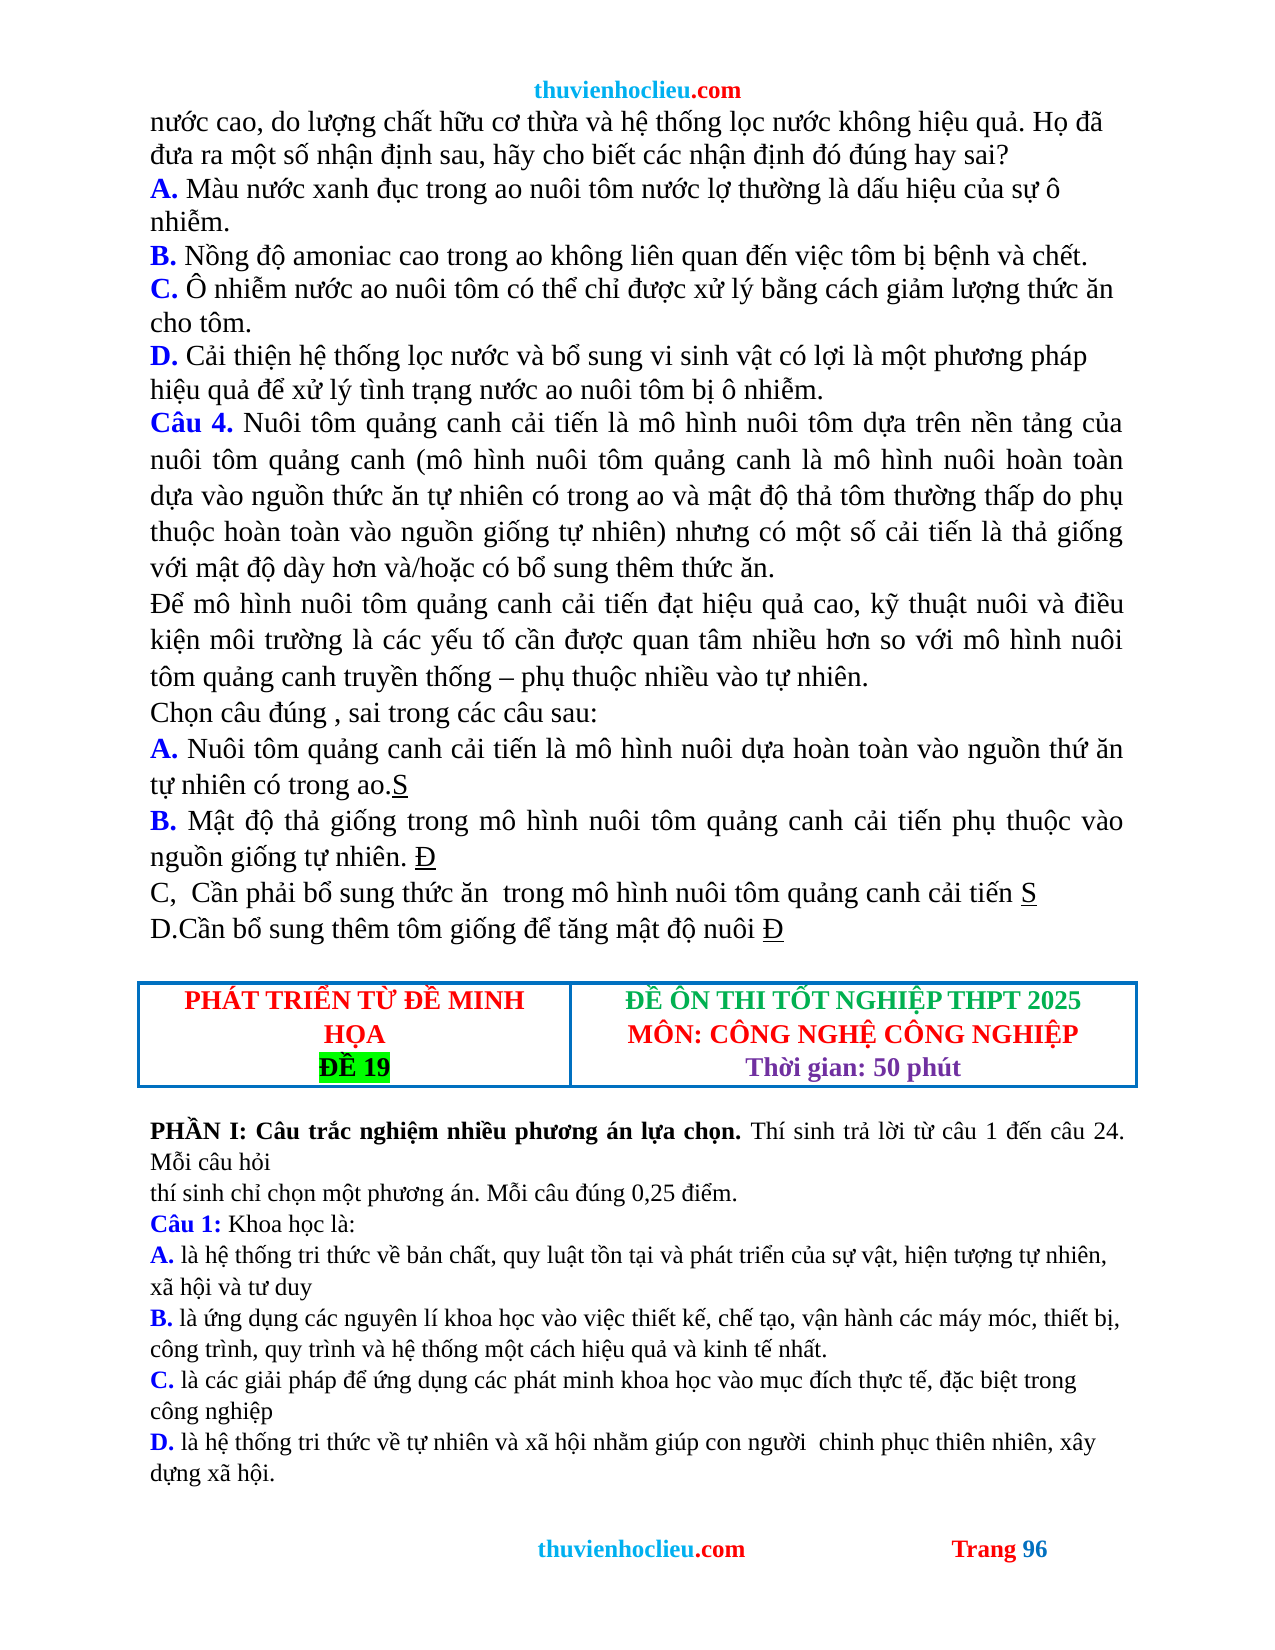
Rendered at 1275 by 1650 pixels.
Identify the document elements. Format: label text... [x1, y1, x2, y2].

text C. là các giải pháp để ứng dụng các phát minh khoa học vào mục đích thực tế, đặc biệt trong công nghiệp [150, 1365, 1125, 1424]
text C. Ô nhiễm nước ao nuôi tôm có thể chỉ được xử lý bằng cách giảm lượng thức ăn cho tôm. [150, 271, 1125, 338]
text B. Mật độ thả giống trong mô hình nuôi tôm quảng canh cải tiến phụ thuộc vào nguồn giống tự nhiên. Đ [150, 803, 1125, 873]
text D. Cải thiện hệ thống lọc nước và bổ sung vi sinh vật có lợi là một phương pháp hiệu quả để xử lý tình trạng nước ao nuôi tôm bị ô nhiễm. [150, 338, 1125, 406]
text D. là hệ thống tri thức về tự nhiên và xã hội nhằm giúp con người chinh phục thiên nhiên, xây dựng xã hội. [150, 1427, 1125, 1487]
text Để mô hình nuôi tôm quảng canh cải tiến đạt hiệu quả cao, kỹ thuật nuôi và điều kiện môi trường là các yếu tố cần được quan tâm nhiều hơn so với mô hình nuôi tôm quảng canh truyền thống – phụ thuộc nhiều vào tự nhiên. [150, 586, 1125, 692]
text B. là ứng dụng các nguyên lí khoa học vào việc thiết kế, chế tạo, vận hành các máy móc, thiết bị, công trình, quy trình và hệ thống một cách hiệu quả và kinh tế nhất. [150, 1303, 1125, 1362]
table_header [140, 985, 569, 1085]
text Câu 1: Khoa học là: [150, 1209, 1125, 1238]
text D.Cần bổ sung thêm tôm giống để tăng mật độ nuôi Đ [150, 912, 1125, 945]
text A. là hệ thống tri thức về bản chất, quy luật tồn tại và phát triển của sự vật, hiện tượng tự nhiên, xã hội và tư duy [150, 1241, 1125, 1300]
text A. Màu nước xanh đục trong ao nuôi tôm nước lợ thường là dấu hiệu của sự ô nhiễm. [150, 171, 1125, 238]
text thí sinh chỉ chọn một phương án. Mỗi câu đúng 0,25 điểm. [150, 1178, 1125, 1207]
text PHẦN I: Câu trắc nghiệm nhiều phương án lựa chọn. Thí sinh trả lời từ câu 1 đến câu 24. Mỗi câu hỏi [150, 1116, 1125, 1176]
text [150, 104, 1125, 171]
text Chọn câu đúng , sai trong các câu sau: [150, 695, 1125, 728]
text Câu 4. Nuôi tôm quảng canh cải tiến là mô hình nuôi tôm dựa trên nền tảng của nuôi tôm quảng canh (mô hình nuôi tôm quảng canh là mô hình nuôi hoàn toàn dựa vào nguồn thức ăn tự nhiên có trong ao và mật độ thả tôm thường thấp do phụ thuộc hoàn toàn vào nguồn giống tự nhiên) nhưng có một số cải tiến là thả giống với mật độ dày hơn và/hoặc có bổ sung thêm thức ăn. [150, 406, 1125, 584]
text C, Cần phải bổ sung thức ăn trong mô hình nuôi tôm quảng canh cải tiến S [150, 876, 1125, 909]
text A. Nuôi tôm quảng canh cải tiến là mô hình nuôi dựa hoàn toàn vào nguồn thứ ăn tự nhiên có trong ao.S [150, 731, 1125, 801]
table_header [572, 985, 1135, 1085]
text B. Nồng độ amoniac cao trong ao không liên quan đến việc tôm bị bệnh và chết. [150, 238, 1125, 271]
